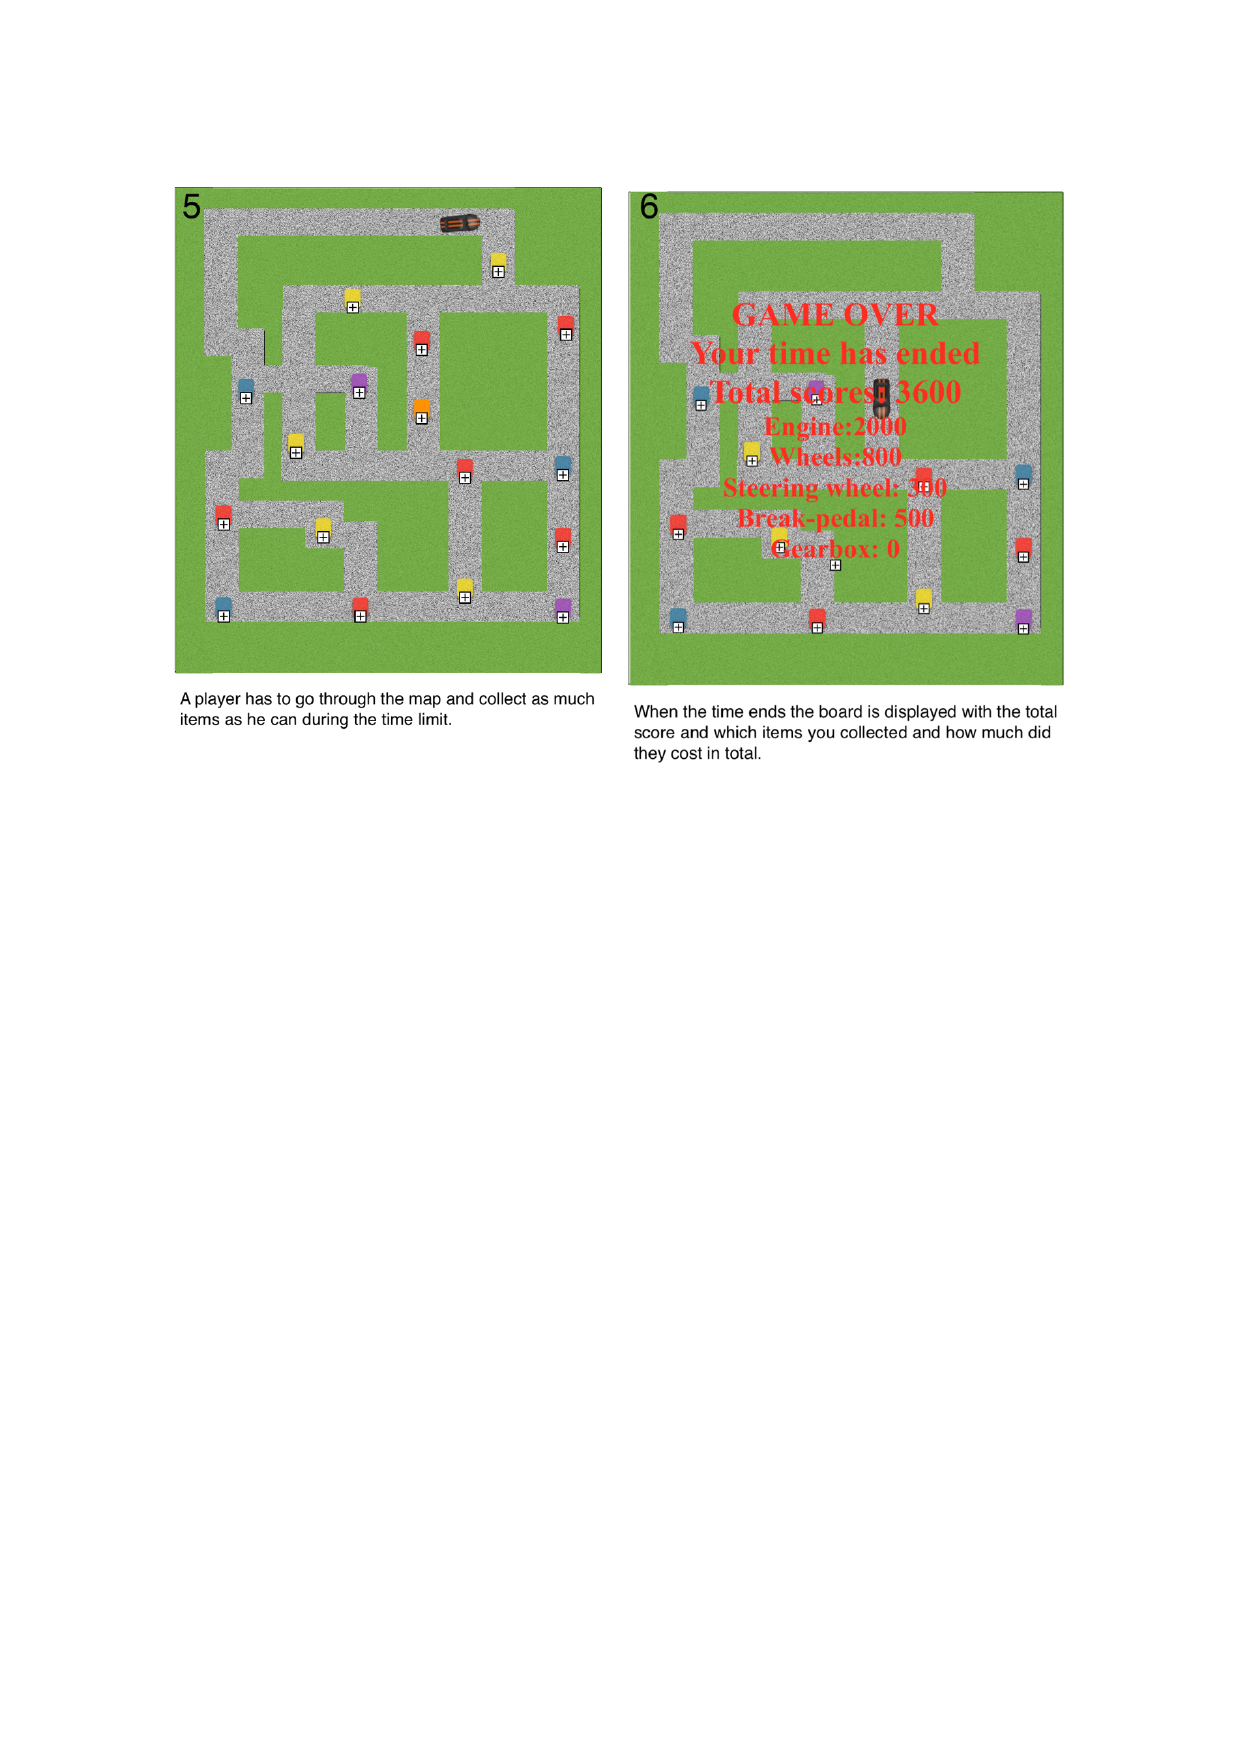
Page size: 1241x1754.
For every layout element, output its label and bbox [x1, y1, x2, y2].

picture [150, 150, 1088, 865]
